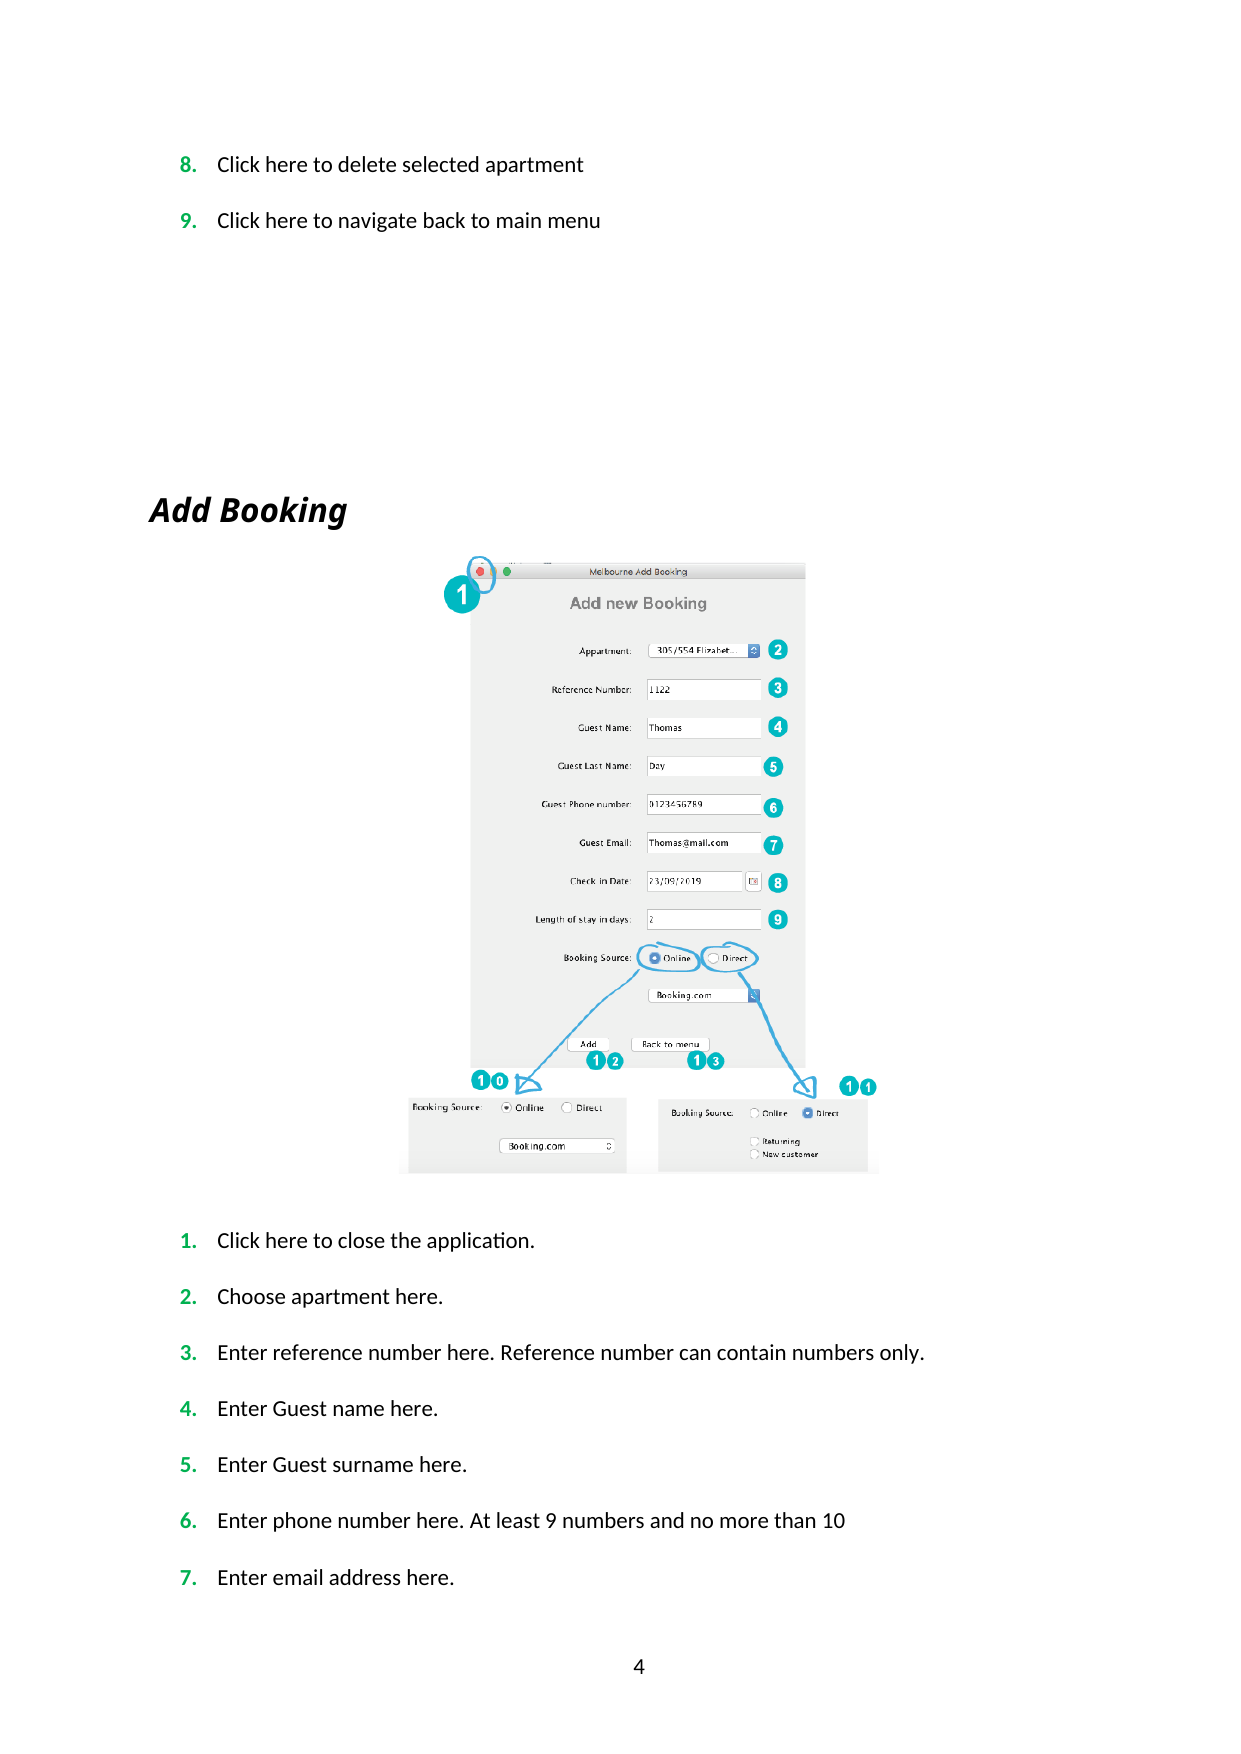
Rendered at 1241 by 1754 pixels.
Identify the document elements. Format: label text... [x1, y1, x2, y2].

list Enter Guest name here. [179, 1394, 1090, 1423]
list Enter reference number here. Reference number can contain numbers only. [179, 1338, 1090, 1367]
list Choose apartment here. [179, 1282, 1090, 1311]
subtitle Add Booking [150, 487, 1090, 532]
list Enter Guest surname here. [179, 1451, 1090, 1479]
list Click here to close the application. [179, 1226, 1090, 1254]
list Enter email address here. [179, 1563, 1090, 1591]
list Click here to delete selected apartment [179, 150, 1090, 178]
list Click here to navigate back to main menu [179, 206, 1090, 234]
list Enter phone number here. At least 9 numbers and no more than 10 [179, 1507, 1090, 1535]
picture [398, 554, 880, 1174]
